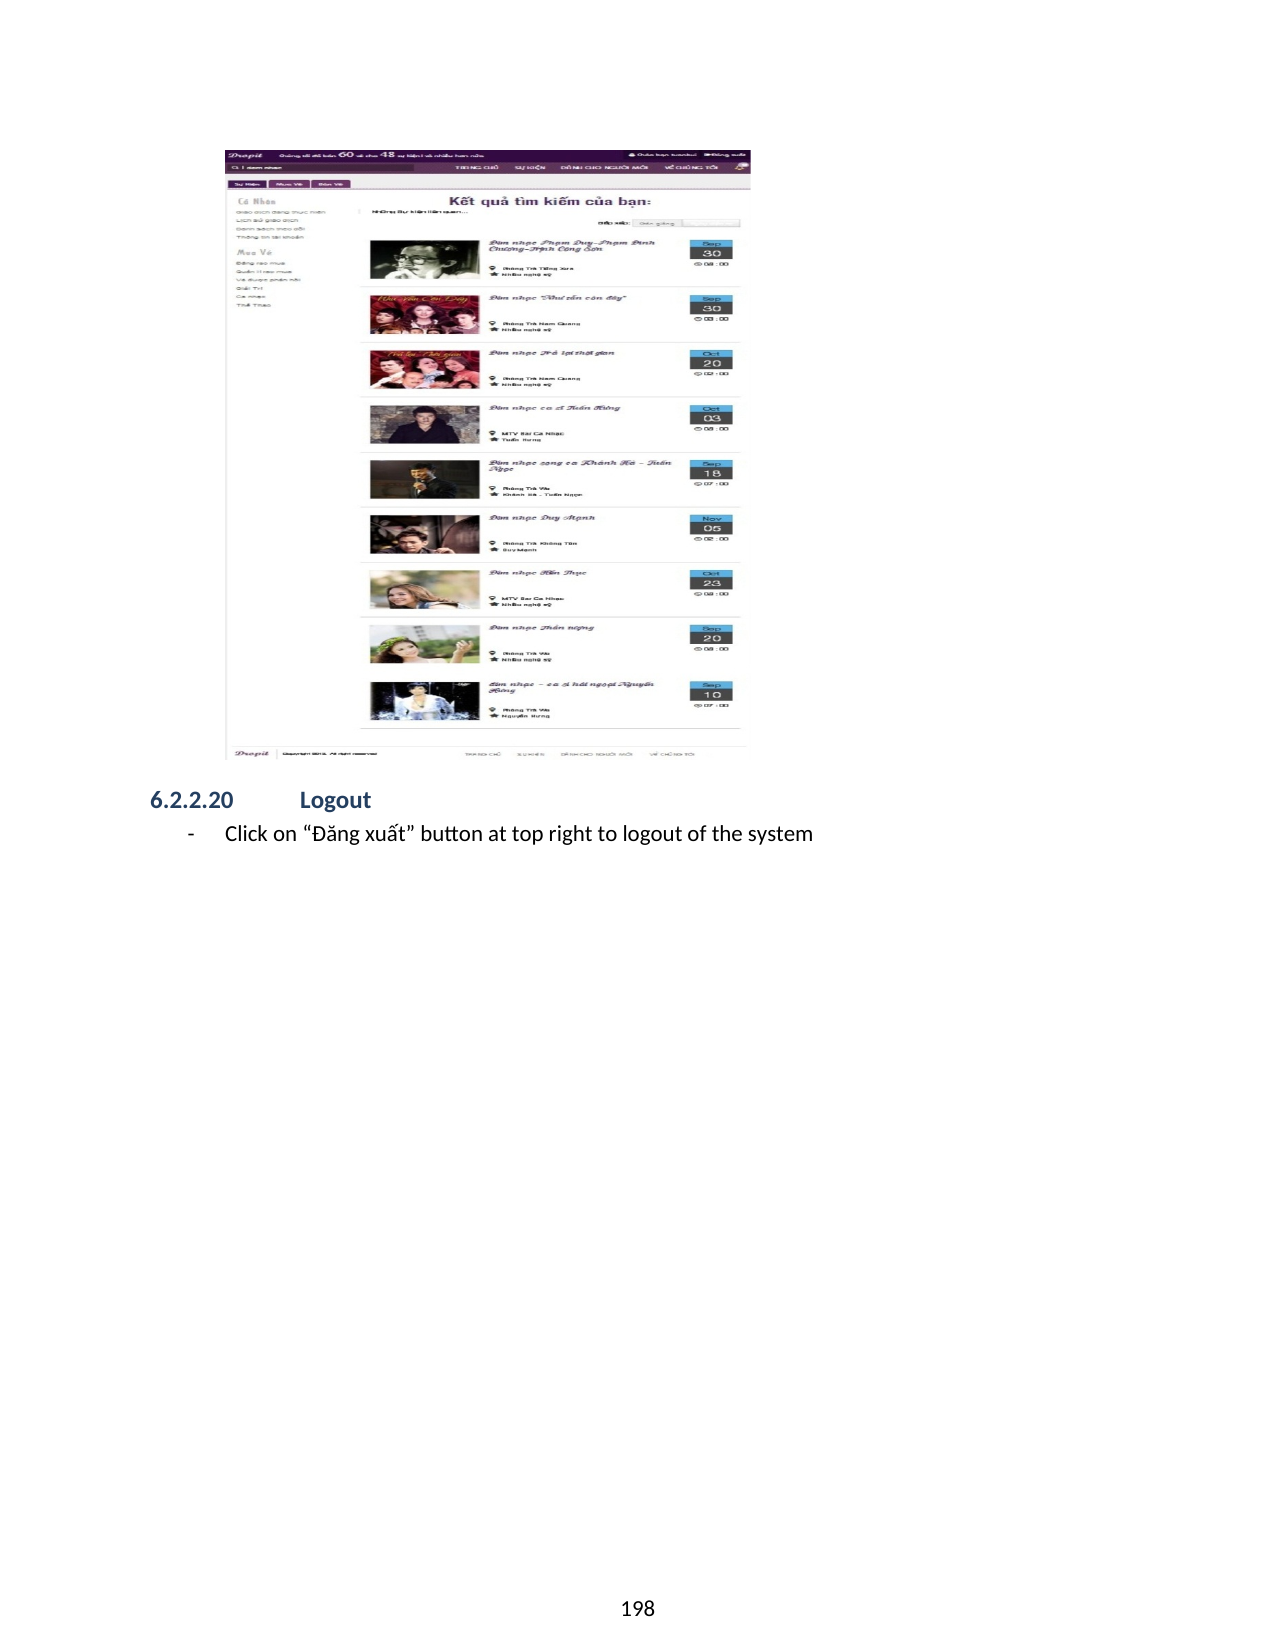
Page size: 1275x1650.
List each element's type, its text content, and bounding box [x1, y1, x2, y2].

list Click on “Đăng xuất” button at top right to logout of the system [187, 819, 1125, 847]
picture [225, 150, 751, 760]
subtitle 6.2.2.20 Logout [150, 784, 1125, 815]
